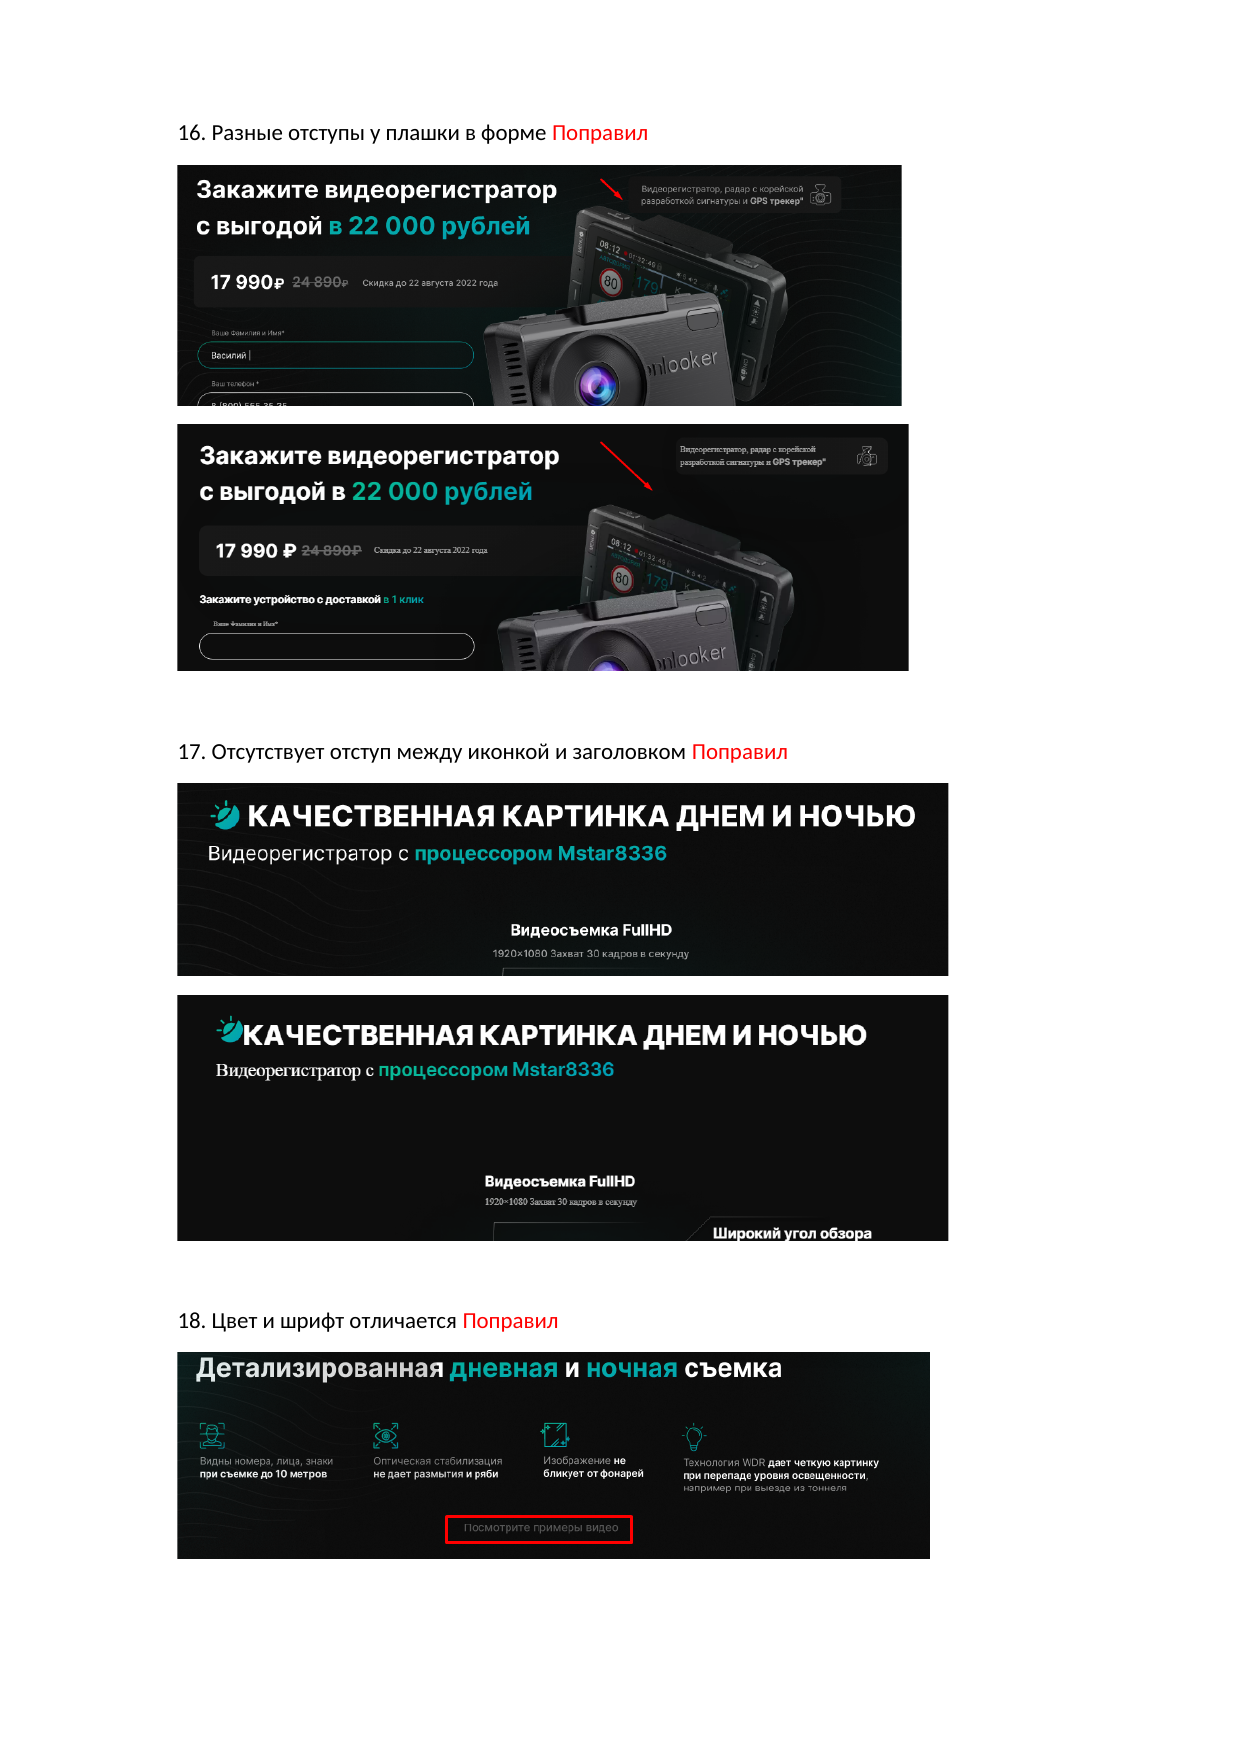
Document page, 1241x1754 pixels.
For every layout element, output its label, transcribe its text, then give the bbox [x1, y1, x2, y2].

picture [177, 424, 909, 671]
text 18. Цвет и шрифт отличается Поправил [177, 1306, 1152, 1334]
text 16. Разные отступы у плашки в форме Поправил [177, 118, 1152, 146]
picture [177, 165, 902, 406]
text 17. Отсутствует отступ между иконкой и заголовком Поправил [177, 737, 1152, 765]
picture [177, 783, 949, 976]
picture [177, 1352, 930, 1559]
picture [177, 995, 949, 1241]
